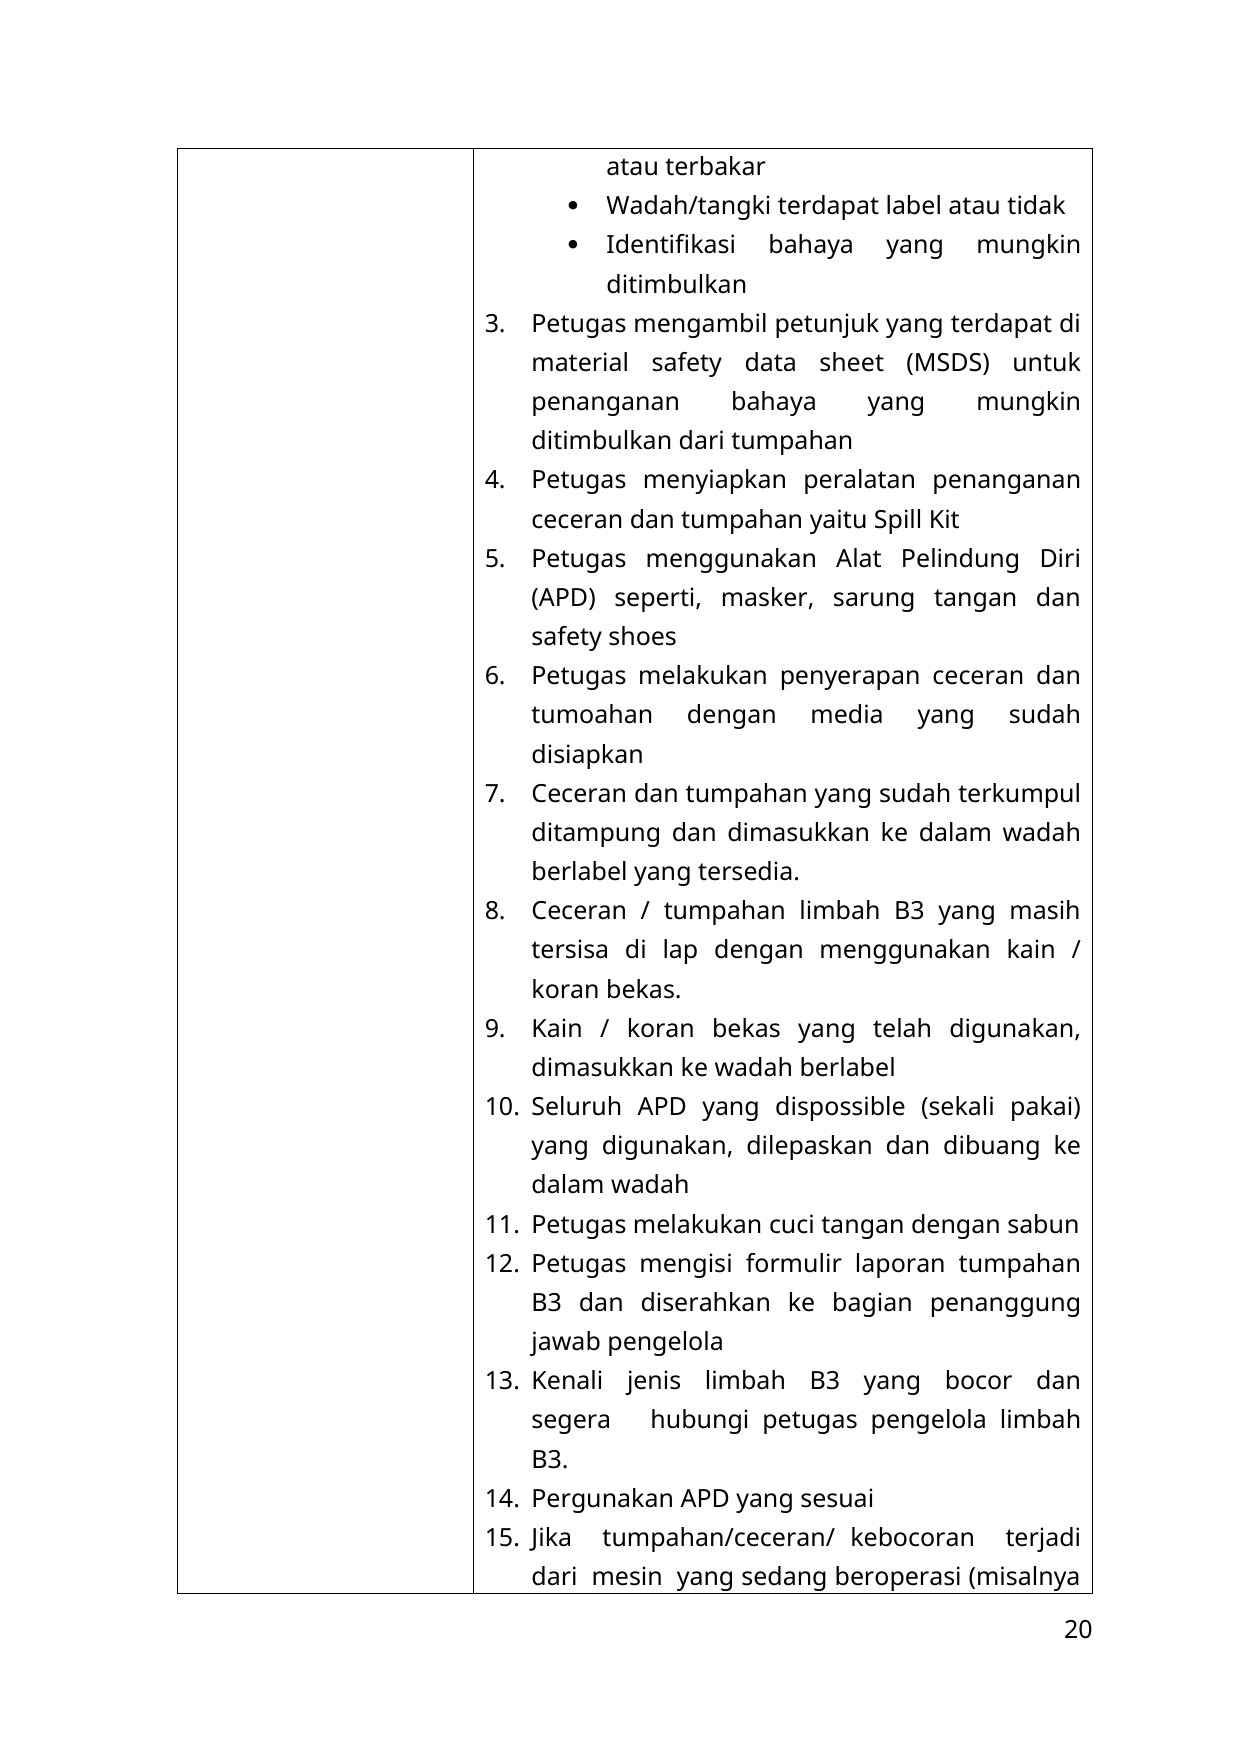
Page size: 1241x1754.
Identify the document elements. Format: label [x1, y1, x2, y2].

table_cell [474, 149, 1092, 1593]
table_cell [178, 149, 473, 1593]
